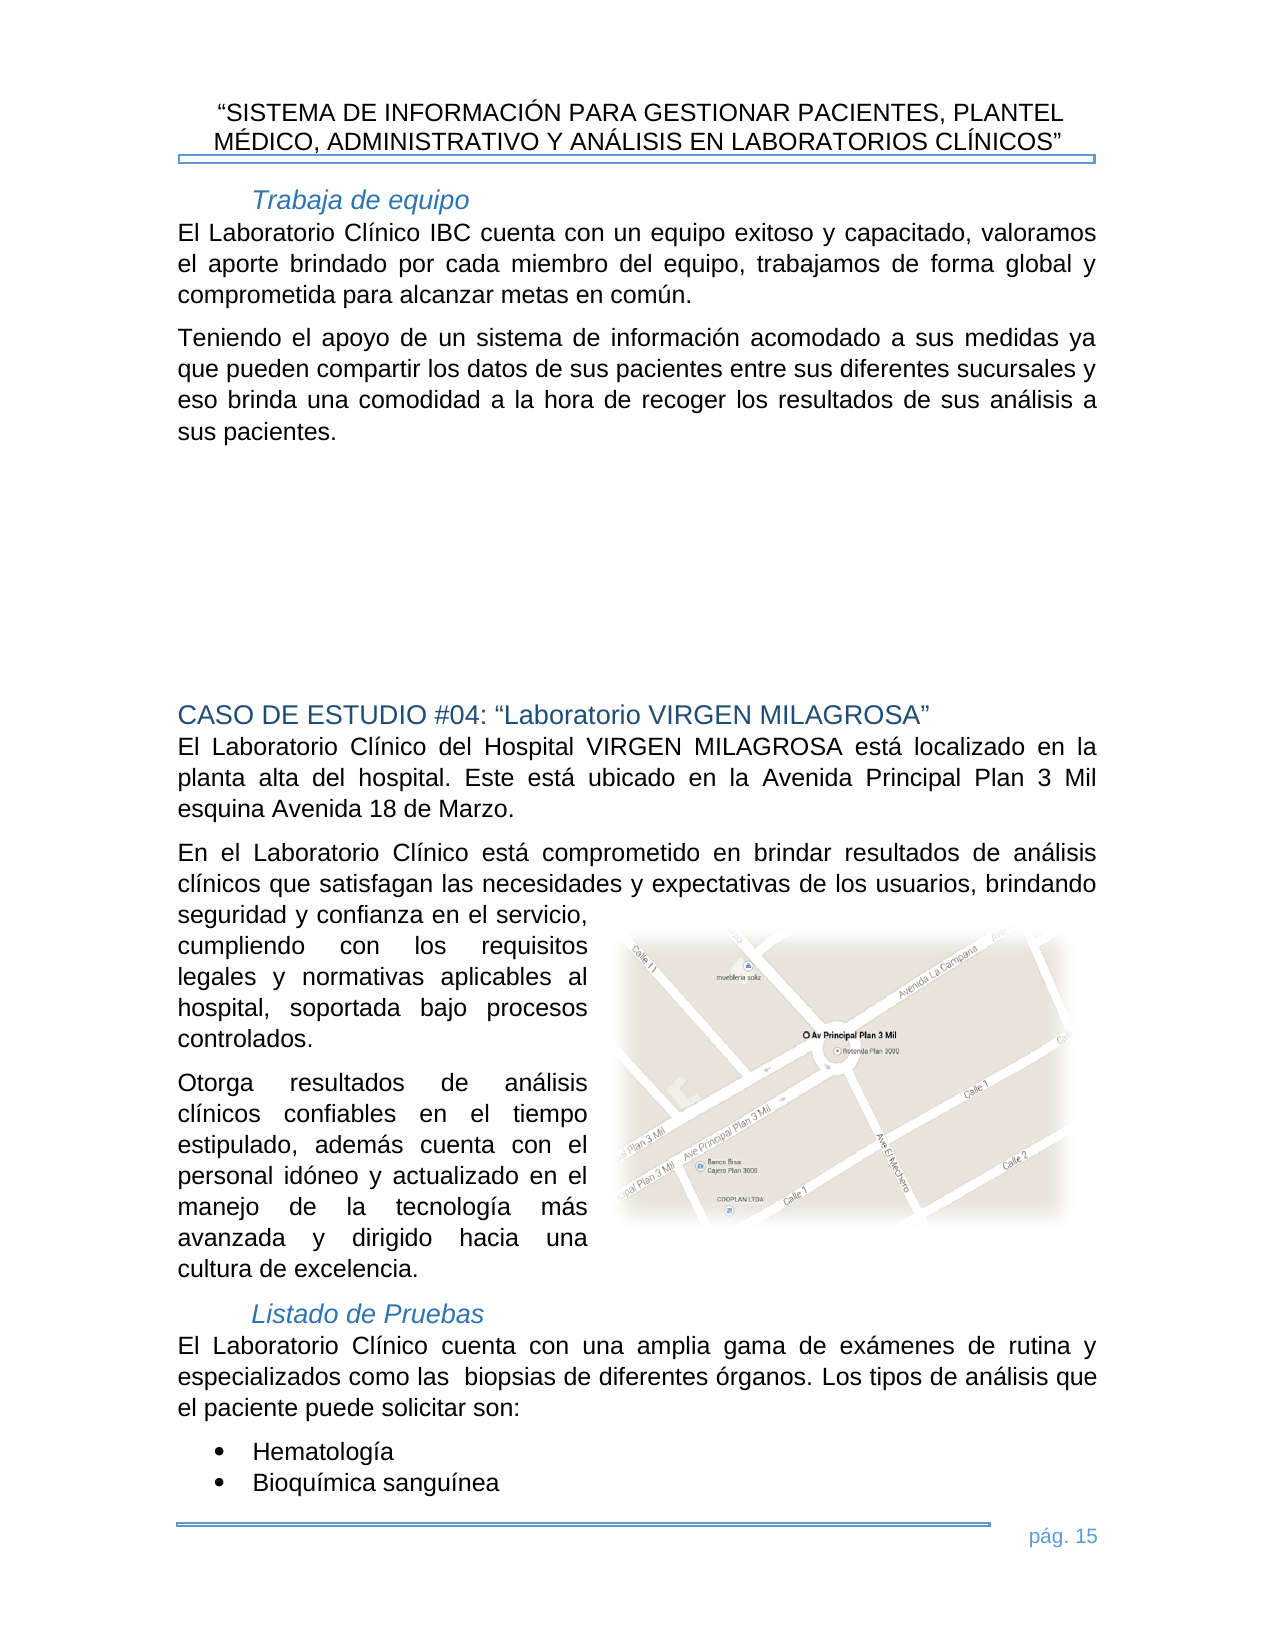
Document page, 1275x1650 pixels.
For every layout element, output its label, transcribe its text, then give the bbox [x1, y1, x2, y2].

text El Laboratorio Clínico cuenta con una amplia gama de exámenes de rutina y especializados como las biopsias de diferentes órganos. Los tipos de análisis que el paciente puede solicitar son: [177, 1331, 1098, 1422]
text Otorga resultados de análisis clínicos confiables en el tiempo estipulado, además cuenta con el personal idóneo y actualizado en el manejo de la tecnología más avanzada y dirigido hacia una cultura de excelencia. [177, 1068, 1098, 1283]
text El Laboratorio Clínico del Hospital VIRGEN MILAGROSA está localizado en la planta alta del hospital. Este está ubicado en la Avenida Principal Plan 3 Mil esquina Avenida 18 de Marzo. [177, 732, 1098, 823]
text En el Laboratorio Clínico está comprometido en brindar resultados de análisis clínicos que satisfagan las necesidades y expectativas de los usuarios, brindando seguridad y confianza en el servicio, cumpliendo con los requisitos legales y normativas aplicables al hospital, soportada bajo procesos controlados. [177, 838, 1098, 1053]
subtitle Listado de Pruebas [251, 1298, 1098, 1329]
text El Laboratorio Clínico IBC cuenta con un equipo exitoso y capacitado, valoramos el aporte brindado por cada miembro del equipo, trabajamos de forma global y comprometida para alcanzar metas en común. [177, 218, 1098, 309]
picture [632, 948, 1055, 1209]
text Teniendo el apoyo de un sistema de información acomodado a sus medidas ya que pueden compartir los datos de sus pacientes entre sus diferentes sucursales y eso brinda una comodidad a la hora de recoger los resultados de sus análisis a sus pacientes. [177, 323, 1098, 445]
subtitle Trabaja de equipo [251, 184, 1098, 215]
text INSERT INTO dbo.Grupo VALUES( 4,’Auxiliar de Laboratorio’,1 ); [620, 1068, 1067, 1222]
subtitle CASO DE ESTUDIO #04: “Laboratorio VIRGEN MILAGROSA” [177, 699, 1098, 730]
list Bioquímica sanguínea [215, 1468, 1098, 1497]
list Hematología [215, 1437, 1098, 1466]
